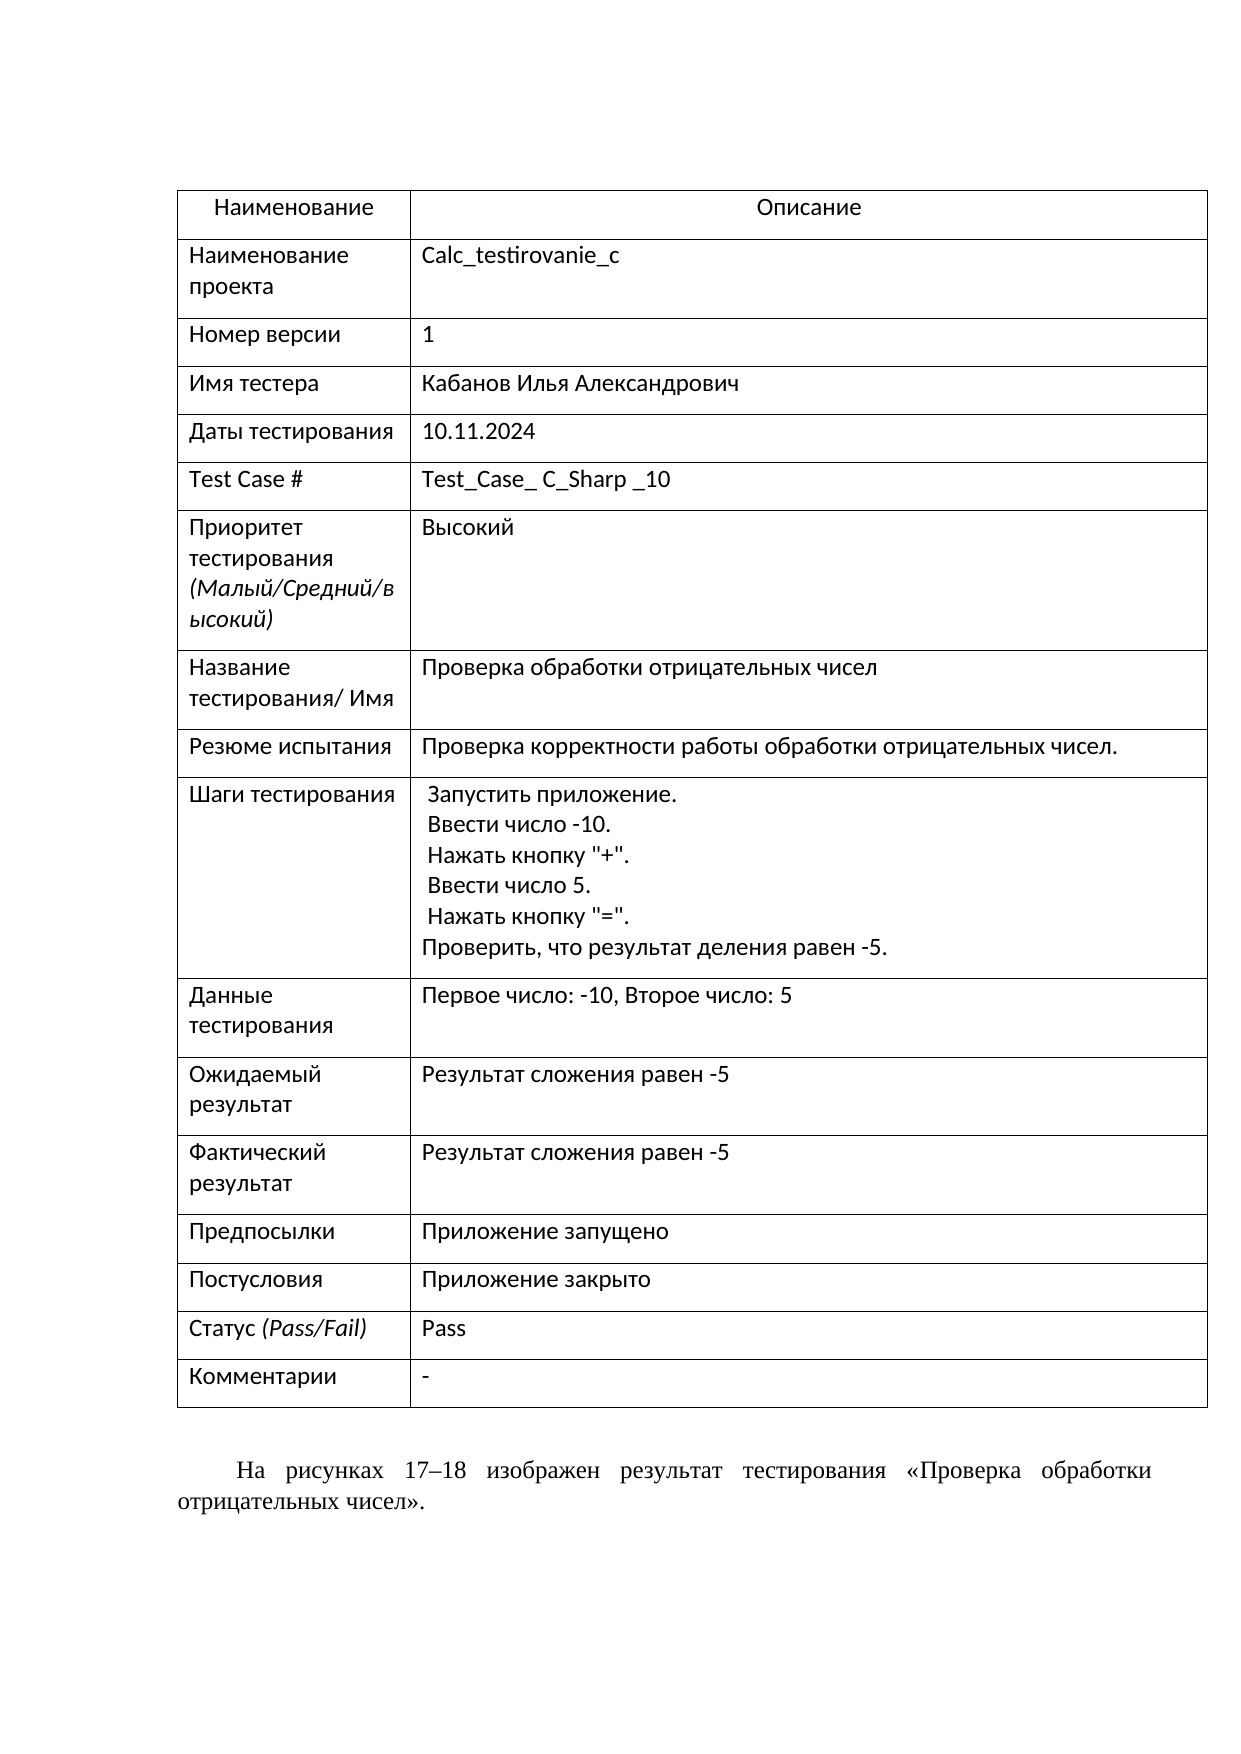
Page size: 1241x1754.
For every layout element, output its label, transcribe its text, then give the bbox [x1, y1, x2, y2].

table_cell Предпосылки [178, 1215, 410, 1262]
table_cell Постусловия [178, 1264, 410, 1311]
table_cell Имя тестера [178, 367, 410, 414]
table_cell Приложение запущено [411, 1215, 1207, 1262]
table_cell 1 [411, 319, 1207, 366]
table_cell Pass [411, 1312, 1207, 1359]
table_cell Шаги тестирования [178, 778, 410, 978]
table_cell Результат сложения равен -5 [411, 1136, 1207, 1214]
table_cell Результат сложения равен -5 [411, 1058, 1207, 1135]
table_cell Проверка корректности работы обработки отрицательных чисел. [411, 730, 1207, 777]
table_cell Номер версии [178, 319, 410, 366]
table_header Описание [411, 191, 1207, 239]
table_cell Статус (Pass/Fail) [178, 1312, 410, 1359]
table_cell Высокий [411, 511, 1207, 650]
table_cell Проверка обработки отрицательных чисел [411, 651, 1207, 729]
table_cell Фактический результат [178, 1136, 410, 1214]
table_cell Название тестирования/ Имя [178, 651, 410, 729]
table_cell Запустить приложение. Ввести число -10. Нажать кнопку "+". Ввести число 5. Нажать кнопку "=". Проверить, что результат деления равен -5. [411, 778, 1207, 978]
table_cell Кабанов Илья Александрович [411, 367, 1207, 414]
table_cell Приоритет тестирования (Малый/Средний/высокий) [178, 511, 410, 650]
table_cell - [411, 1360, 1207, 1407]
table_cell Ожидаемый результат [178, 1058, 410, 1135]
table_cell Test_Case_ C_Sharp _10 [411, 463, 1207, 510]
table_cell Calc_testirovanie_c [411, 240, 1207, 317]
table_cell Наименование проекта [178, 240, 410, 317]
table_cell 10.11.2024 [411, 415, 1207, 462]
table_cell Первое число: -10, Второе число: 5 [411, 979, 1207, 1057]
table_cell Резюме испытания [178, 730, 410, 777]
table_header Наименование [178, 191, 410, 239]
text На рисунках 17–18 изображен результат тестирования «Проверка обработки отрицательных чисел». [177, 1455, 1152, 1515]
table_cell Комментарии [178, 1360, 410, 1407]
table_cell Test Case # [178, 463, 410, 510]
table_cell Приложение закрыто [411, 1264, 1207, 1311]
table_cell Даты тестирования [178, 415, 410, 462]
table_cell Данные тестирования [178, 979, 410, 1057]
